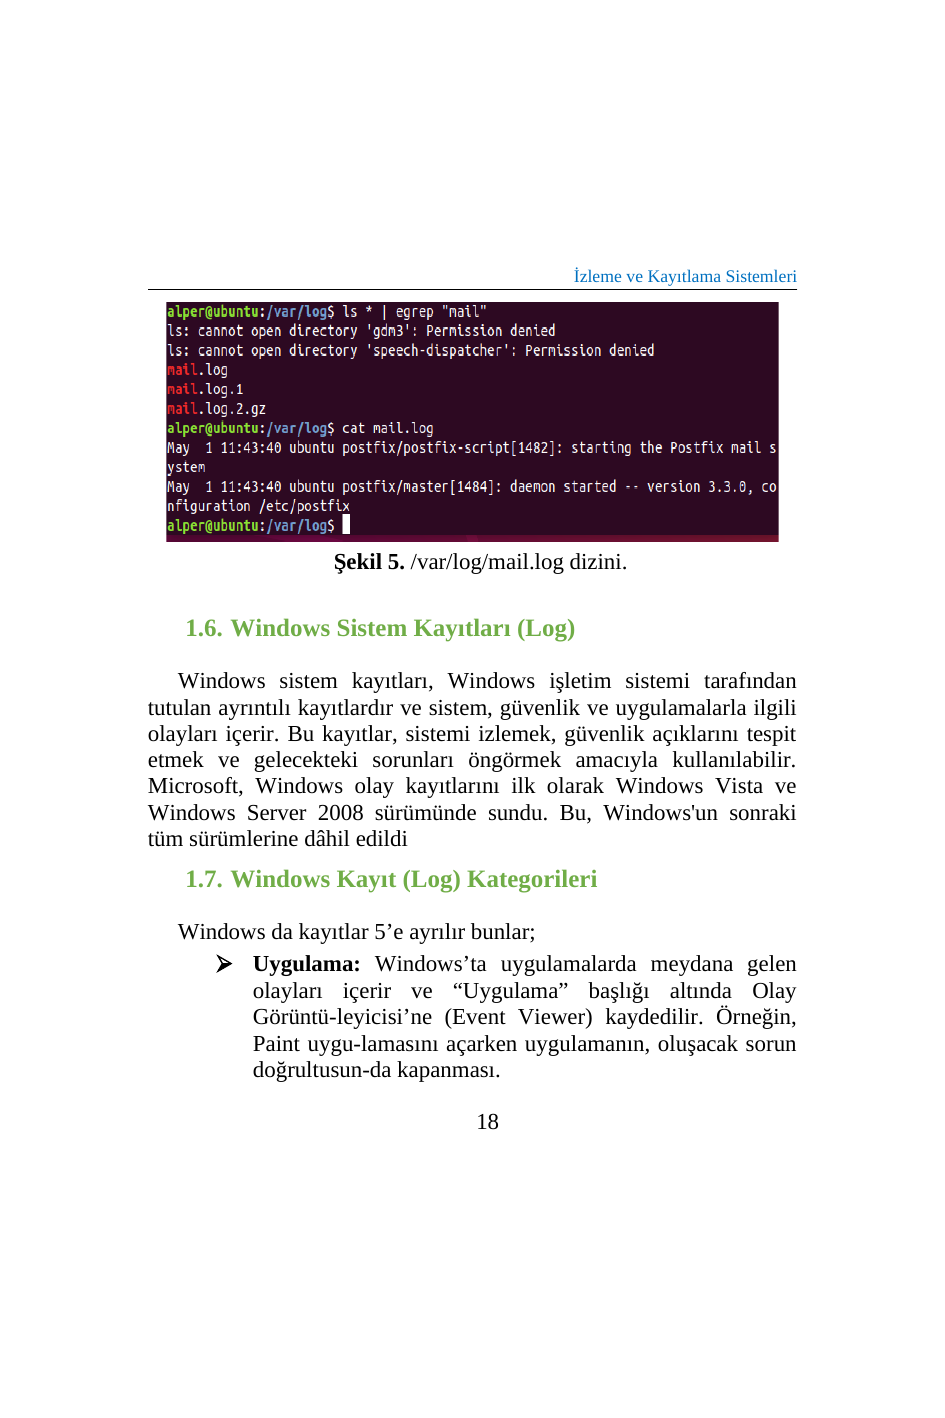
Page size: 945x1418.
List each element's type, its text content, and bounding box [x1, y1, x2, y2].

picture [166, 302, 779, 542]
subtitle Windows Kayıt (Log) Kategorileri [185, 864, 797, 893]
text Windows sistem kayıtları, Windows işletim sistemi tarafından tutulan ayrıntılı kayıtlardır ve sistem, güvenlik ve uygulamalarla ilgili olayları içerir. Bu kayıtlar, sistemi izlemek, güvenlik açıklarını tespit etmek ve gelecekteki sorunları öngörmek amacıyla kullanılabilir. Microsoft, Windows olay kayıtlarını ilk olarak Windows Vista ve Windows Server 2008 sürümünde sundu. Bu, Windows'un sonraki tüm sürümlerine dâhil edildi [148, 667, 797, 852]
subtitle Windows Sistem Kayıtları (Log) [185, 613, 797, 642]
text Windows da kayıtlar 5’e ayrılır bunlar; [148, 918, 797, 944]
list Uygulama: Windows’ta uygulamalarda meydana gelen olayları içerir ve “Uygulama” başlığı altında Olay Görüntü-leyicisi’ne (Event Viewer) kaydedilir. Örneğin, Paint uygu-lamasını açarken uygulamanın, oluşacak sorun doğrultusun-da kapanması. [215, 951, 797, 1082]
